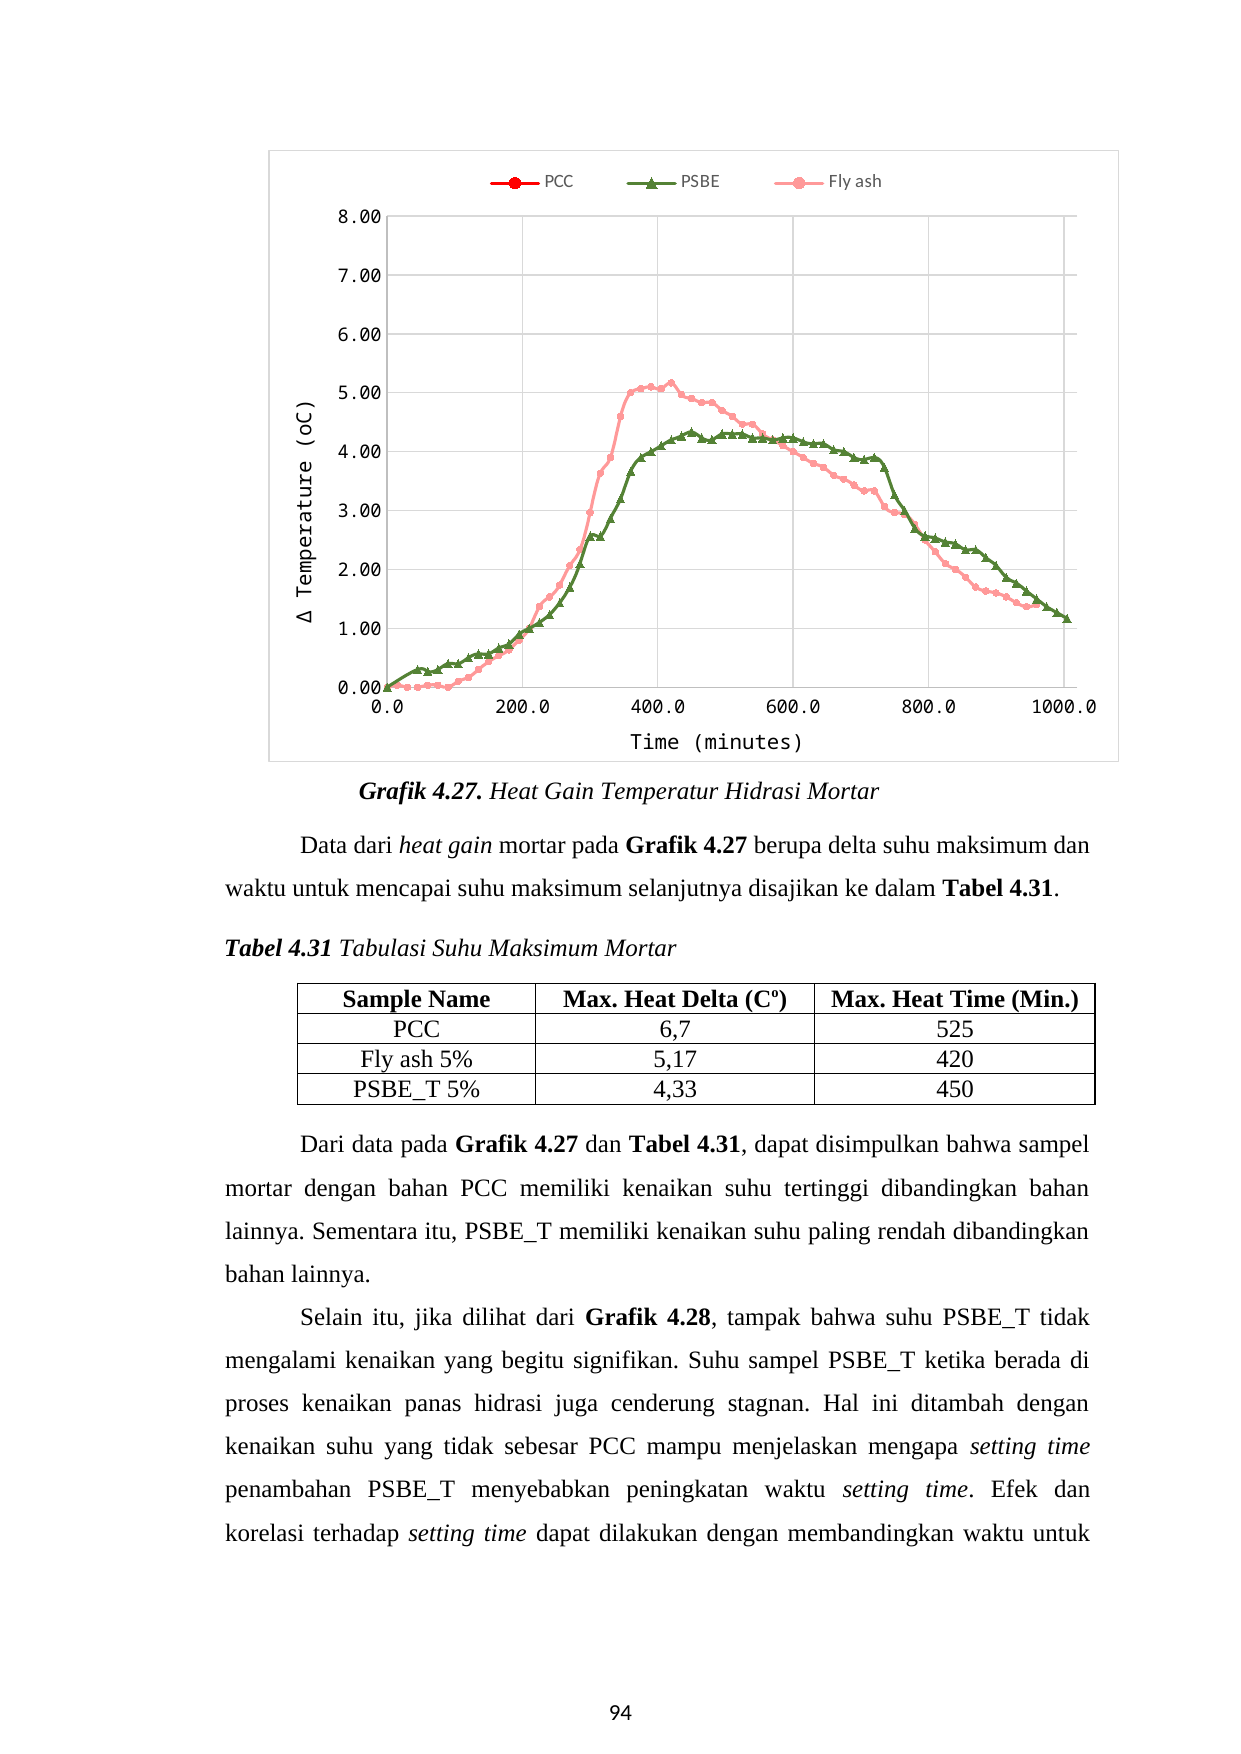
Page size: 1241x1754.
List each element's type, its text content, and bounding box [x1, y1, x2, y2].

table_cell 4,33 [536, 1074, 814, 1103]
table_cell Fly ash 5% [298, 1044, 535, 1073]
table_header Max. Heat Time (Min.) [815, 984, 1094, 1013]
table_cell 6,7 [536, 1014, 814, 1043]
table_cell PSBE_T 5% [298, 1074, 535, 1103]
table_cell PCC [298, 1014, 535, 1043]
text Dari data pada Grafik 4.27 dan Tabel 4.31, dapat disimpulkan bahwa sampel mortar dengan bahan PCC memiliki kenaikan suhu tertinggi dibandingkan bahan lainnya. Sementara itu, PSBE_T memiliki kenaikan suhu paling rendah dibandingkan bahan lainnya. [225, 1129, 1090, 1288]
table_cell 5,17 [536, 1044, 814, 1073]
text Data dari heat gain mortar pada Grafik 4.27 berupa delta suhu maksimum dan waktu untuk mencapai suhu maksimum selanjutnya disajikan ke dalam Tabel 4.31. [225, 830, 1090, 902]
table_cell 525 [815, 1014, 1094, 1043]
table_header Max. Heat Delta (Co) [536, 984, 814, 1013]
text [225, 1302, 1090, 1546]
text Grafik 4.27. Heat Gain Temperatur Hidrasi Mortar [150, 776, 1090, 805]
table_cell 420 [815, 1044, 1094, 1073]
table_cell 450 [815, 1074, 1094, 1103]
text Tabel 4.31 Tabulasi Suhu Maksimum Mortar [224, 933, 1090, 962]
table_header Sample Name [298, 984, 535, 1013]
